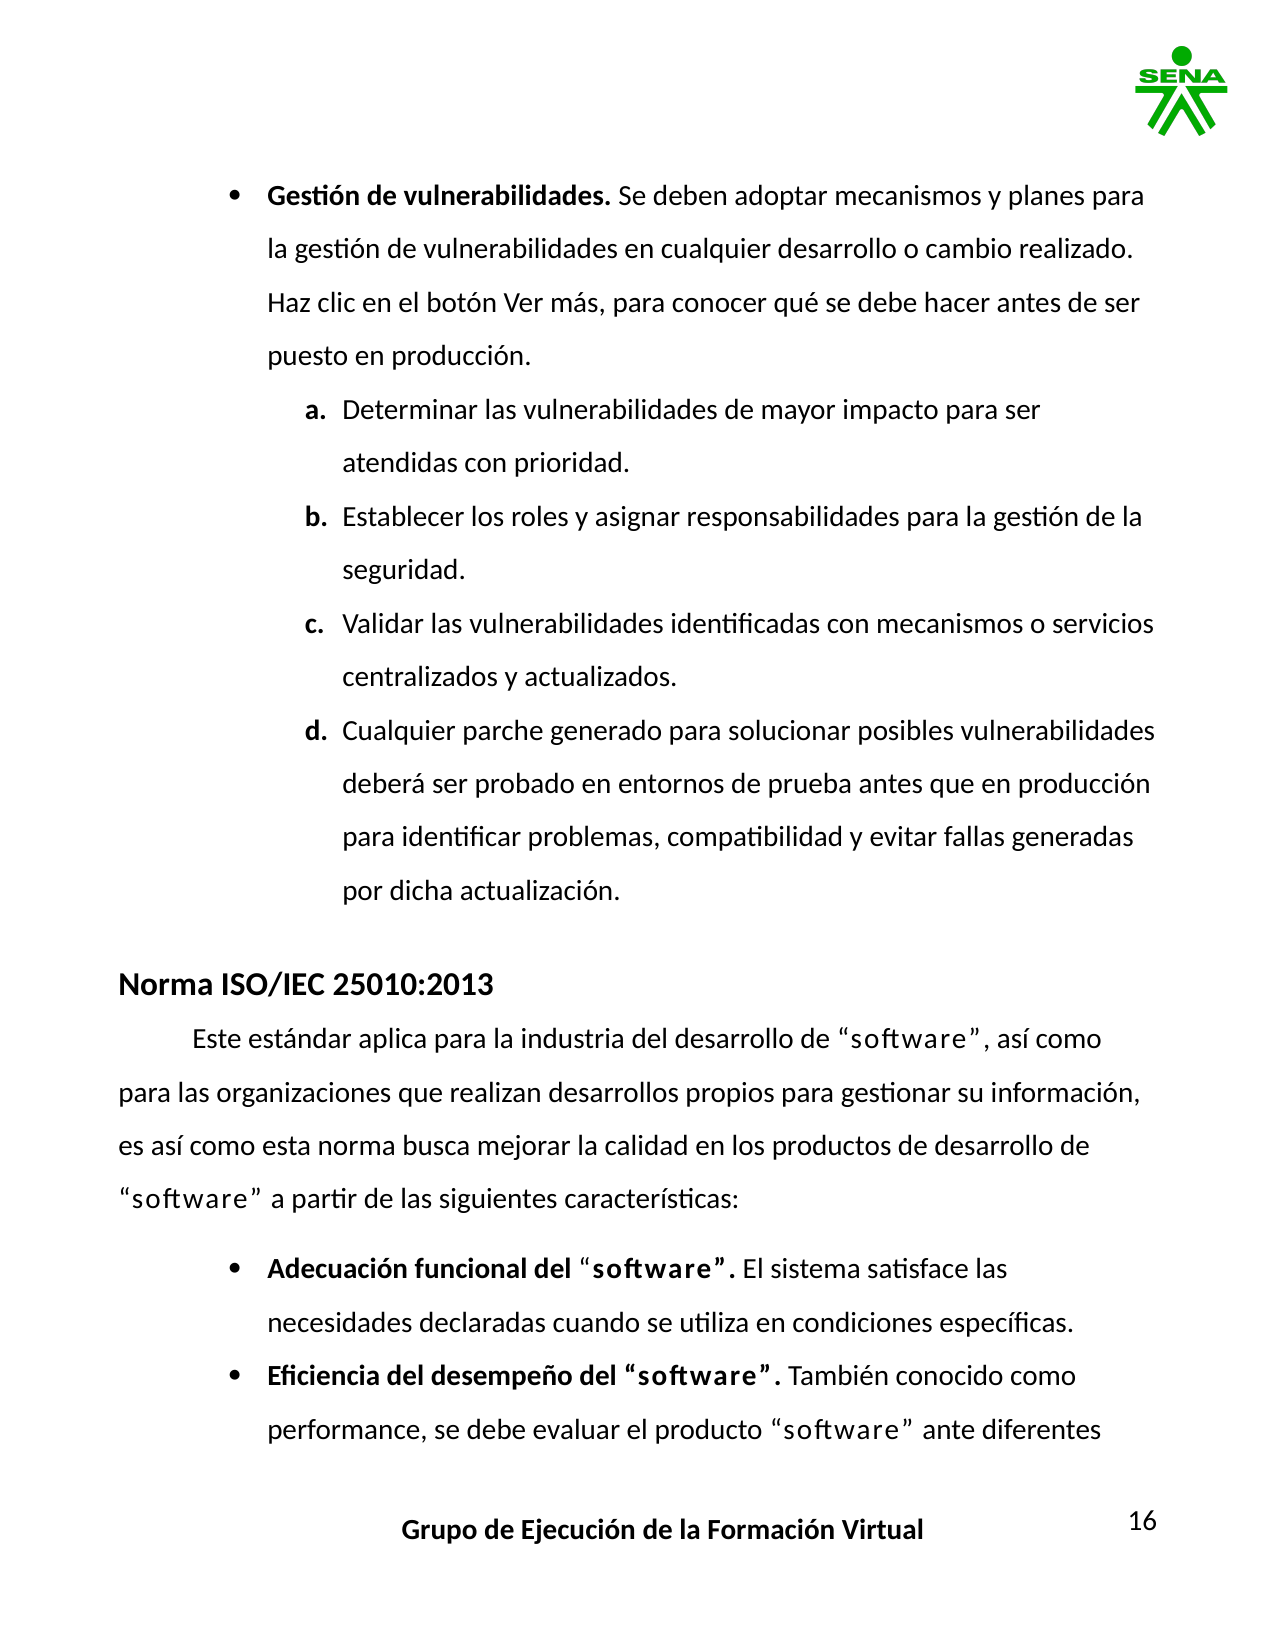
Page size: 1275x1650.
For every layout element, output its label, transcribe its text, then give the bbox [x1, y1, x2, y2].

subtitle Norma ISO/IEC 25010:2013 [118, 963, 1157, 1003]
list Gestión de vulnerabilidades. Se deben adoptar mecanismos y planes para la gestión de vulnerabilidades en cualquier desarrollo o cambio realizado. [229, 177, 1157, 266]
list Adecuación funcional del “software”. El sistema satisface las necesidades declaradas cuando se utiliza en condiciones específicas. [229, 1251, 1157, 1340]
list Determinar las vulnerabilidades de mayor impacto para ser atendidas con prioridad. [304, 391, 1157, 480]
list Validar las vulnerabilidades identificadas con mecanismos o servicios centralizados y actualizados. [304, 605, 1157, 694]
picture [1135, 46, 1228, 136]
list Haz clic en el botón Ver más, para conocer qué se debe hacer antes de ser puesto en producción. [267, 284, 1157, 373]
list Establecer los roles y asignar responsabilidades para la gestión de la seguridad. [304, 498, 1157, 587]
text Este estándar aplica para la industria del desarrollo de “software”, así como para las organizaciones que realizan desarrollos propios para gestionar su información, es así como esta norma busca mejorar la calidad en los productos de desarrollo de “software” a partir de las siguientes características: [118, 1020, 1157, 1216]
list Cualquier parche generado para solucionar posibles vulnerabilidades deberá ser probado en entornos de prueba antes que en producción para identificar problemas, compatibilidad y evitar fallas generadas por dicha actualización. [304, 712, 1157, 907]
